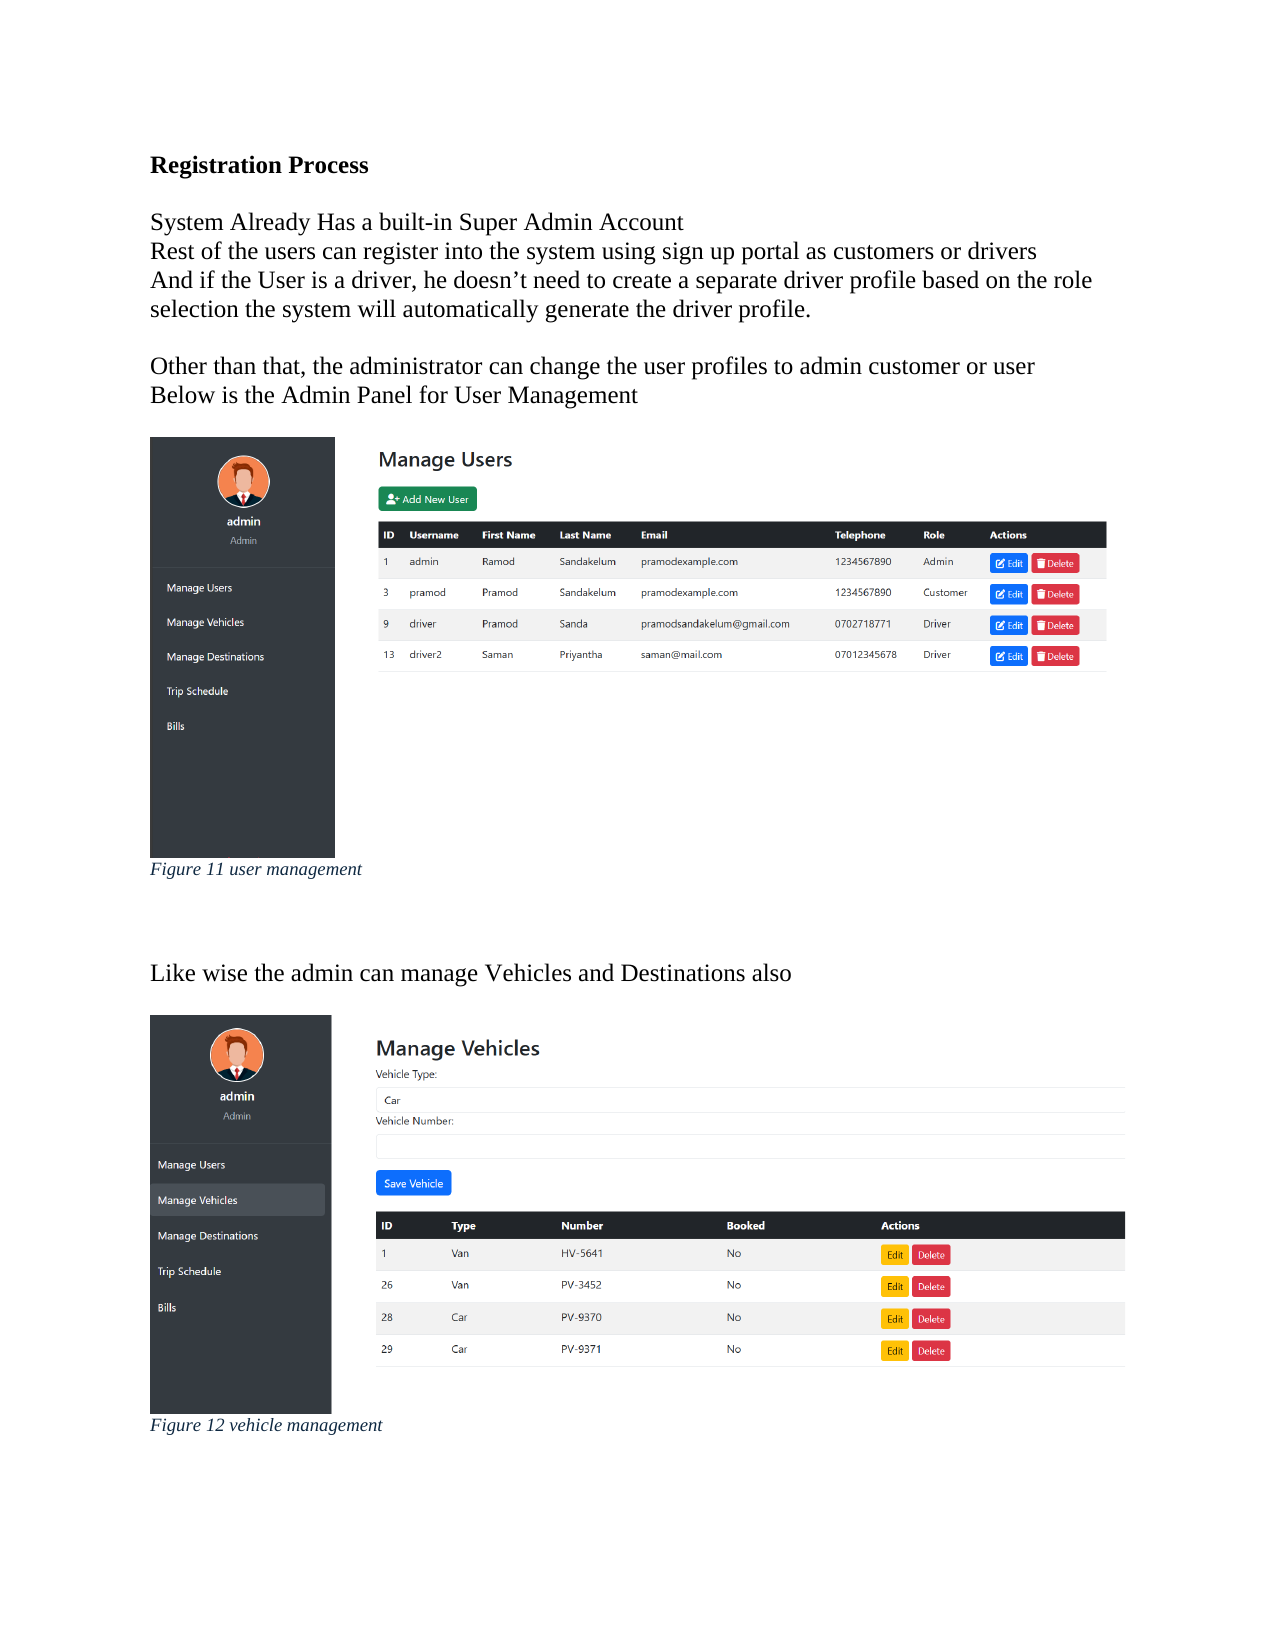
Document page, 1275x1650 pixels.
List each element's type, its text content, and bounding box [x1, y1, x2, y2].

text Figure 12 vehicle management [150, 1414, 1125, 1435]
text System Already Has a built-in Super Admin Account [150, 207, 1125, 236]
text Rest of the users can register into the system using sign up portal as customers or drivers [150, 236, 1125, 265]
text Registration Process [150, 150, 1125, 179]
text Below is the Admin Panel for User Management [150, 380, 1125, 409]
text And if the User is a driver, he doesn’t need to create a separate driver profile based on the role selection the system will automatically generate the driver profile. [150, 265, 1125, 322]
text Figure 11 user management [150, 858, 1125, 879]
text Other than that, the administrator can change the user profiles to admin customer or user [150, 351, 1125, 380]
picture [150, 1015, 1125, 1414]
text Like wise the admin can manage Vehicles and Destinations also [150, 958, 1125, 986]
picture [150, 437, 1125, 858]
